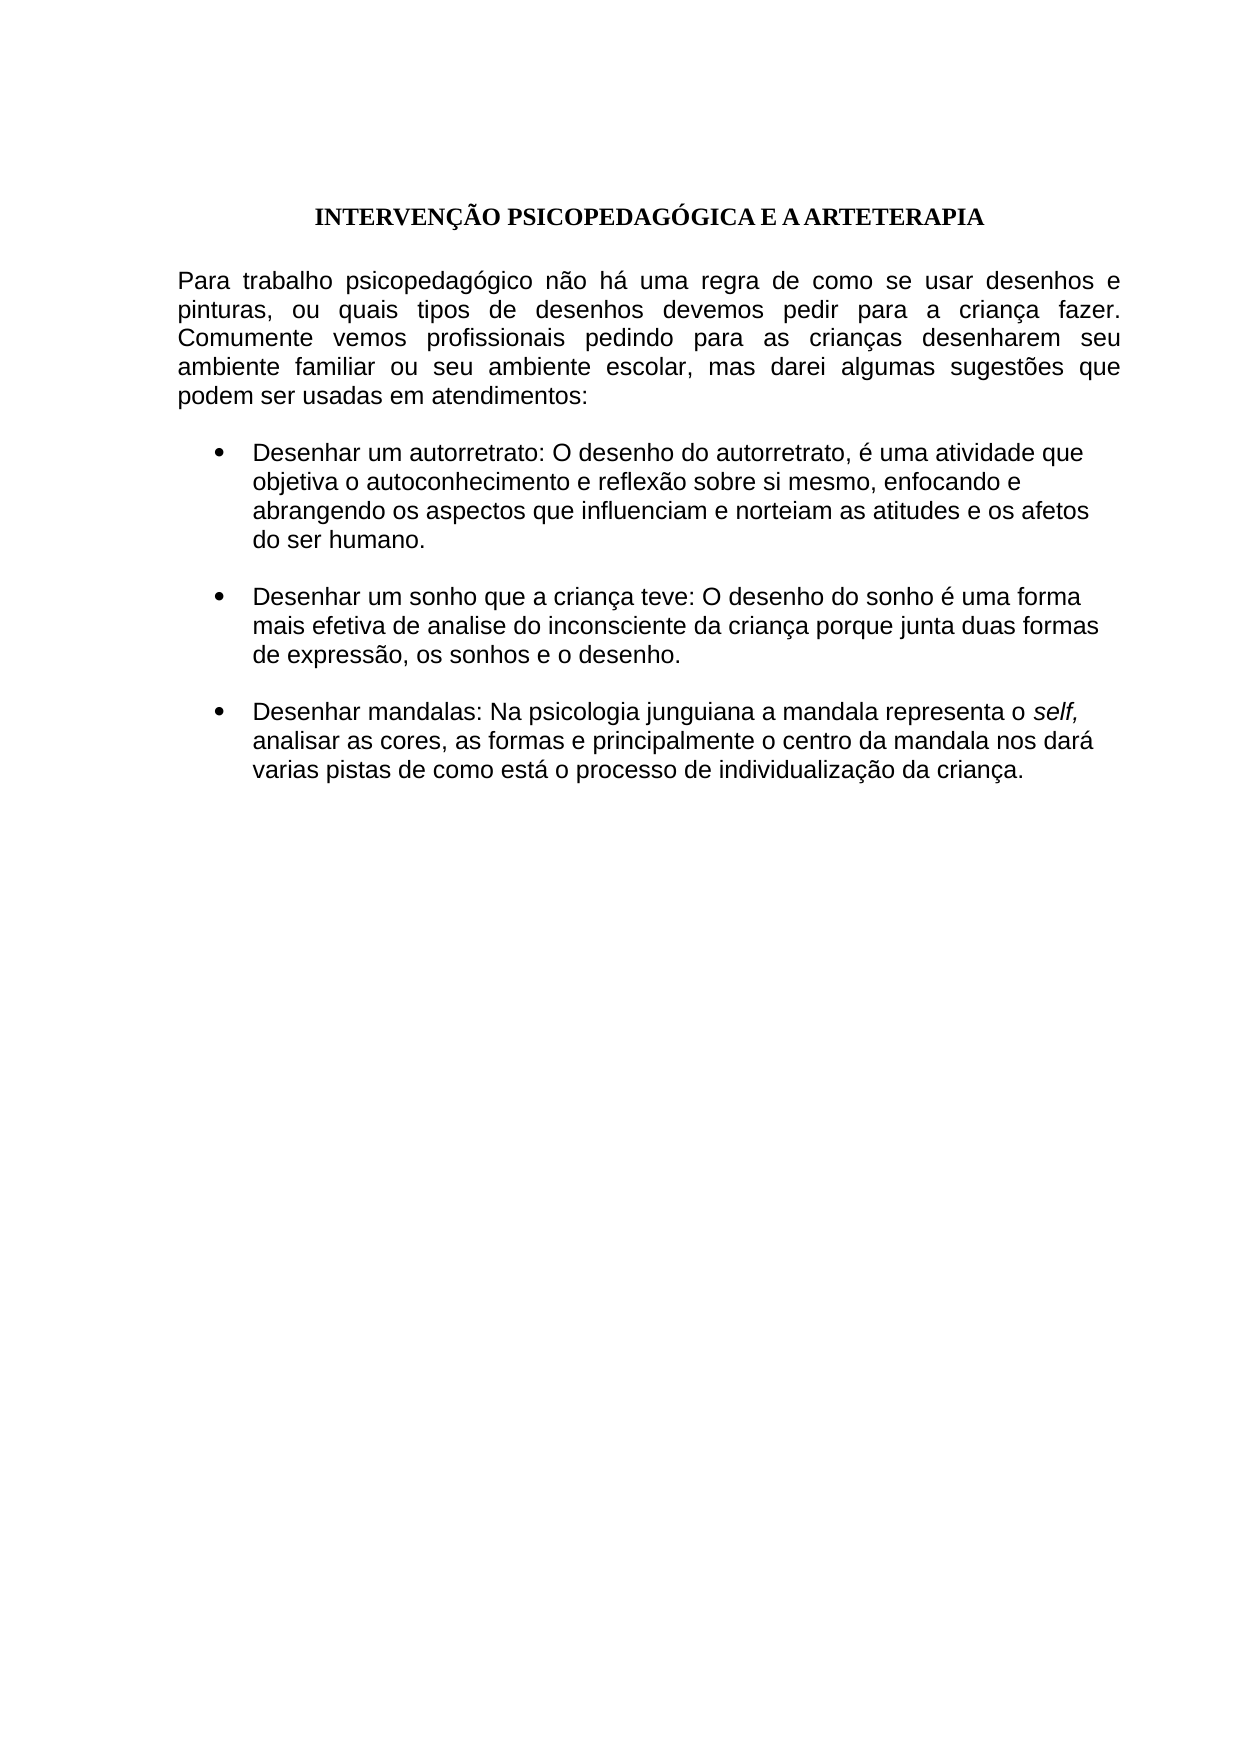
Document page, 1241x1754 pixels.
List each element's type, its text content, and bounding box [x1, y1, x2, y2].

subtitle INTERVENÇÃO PSICOPEDAGÓGICA E A ARTETERAPIA [177, 202, 1122, 231]
list Desenhar um sonho que a criança teve: O desenho do sonho é uma forma mais efetiva de analise do inconsciente da criança porque junta duas formas de expressão, os sonhos e o desenho. [215, 582, 1122, 669]
text Para trabalho psicopedagógico não há uma regra de como se usar desenhos e pinturas, ou quais tipos de desenhos devemos pedir para a criança fazer. Comumente vemos profissionais pedindo para as crianças desenharem seu ambiente familiar ou seu ambiente escolar, mas darei algumas sugestões que podem ser usadas em atendimentos: [177, 266, 1122, 410]
list Desenhar um autorretrato: O desenho do autorretrato, é uma atividade que objetiva o autoconhecimento e reflexão sobre si mesmo, enfocando e abrangendo os aspectos que influenciam e norteiam as atitudes e os afetos do ser humano. [215, 438, 1122, 553]
list Desenhar mandalas: Na psicologia junguiana a mandala representa o self, analisar as cores, as formas e principalmente o centro da mandala nos dará varias pistas de como está o processo de individualização da criança. [215, 697, 1122, 784]
